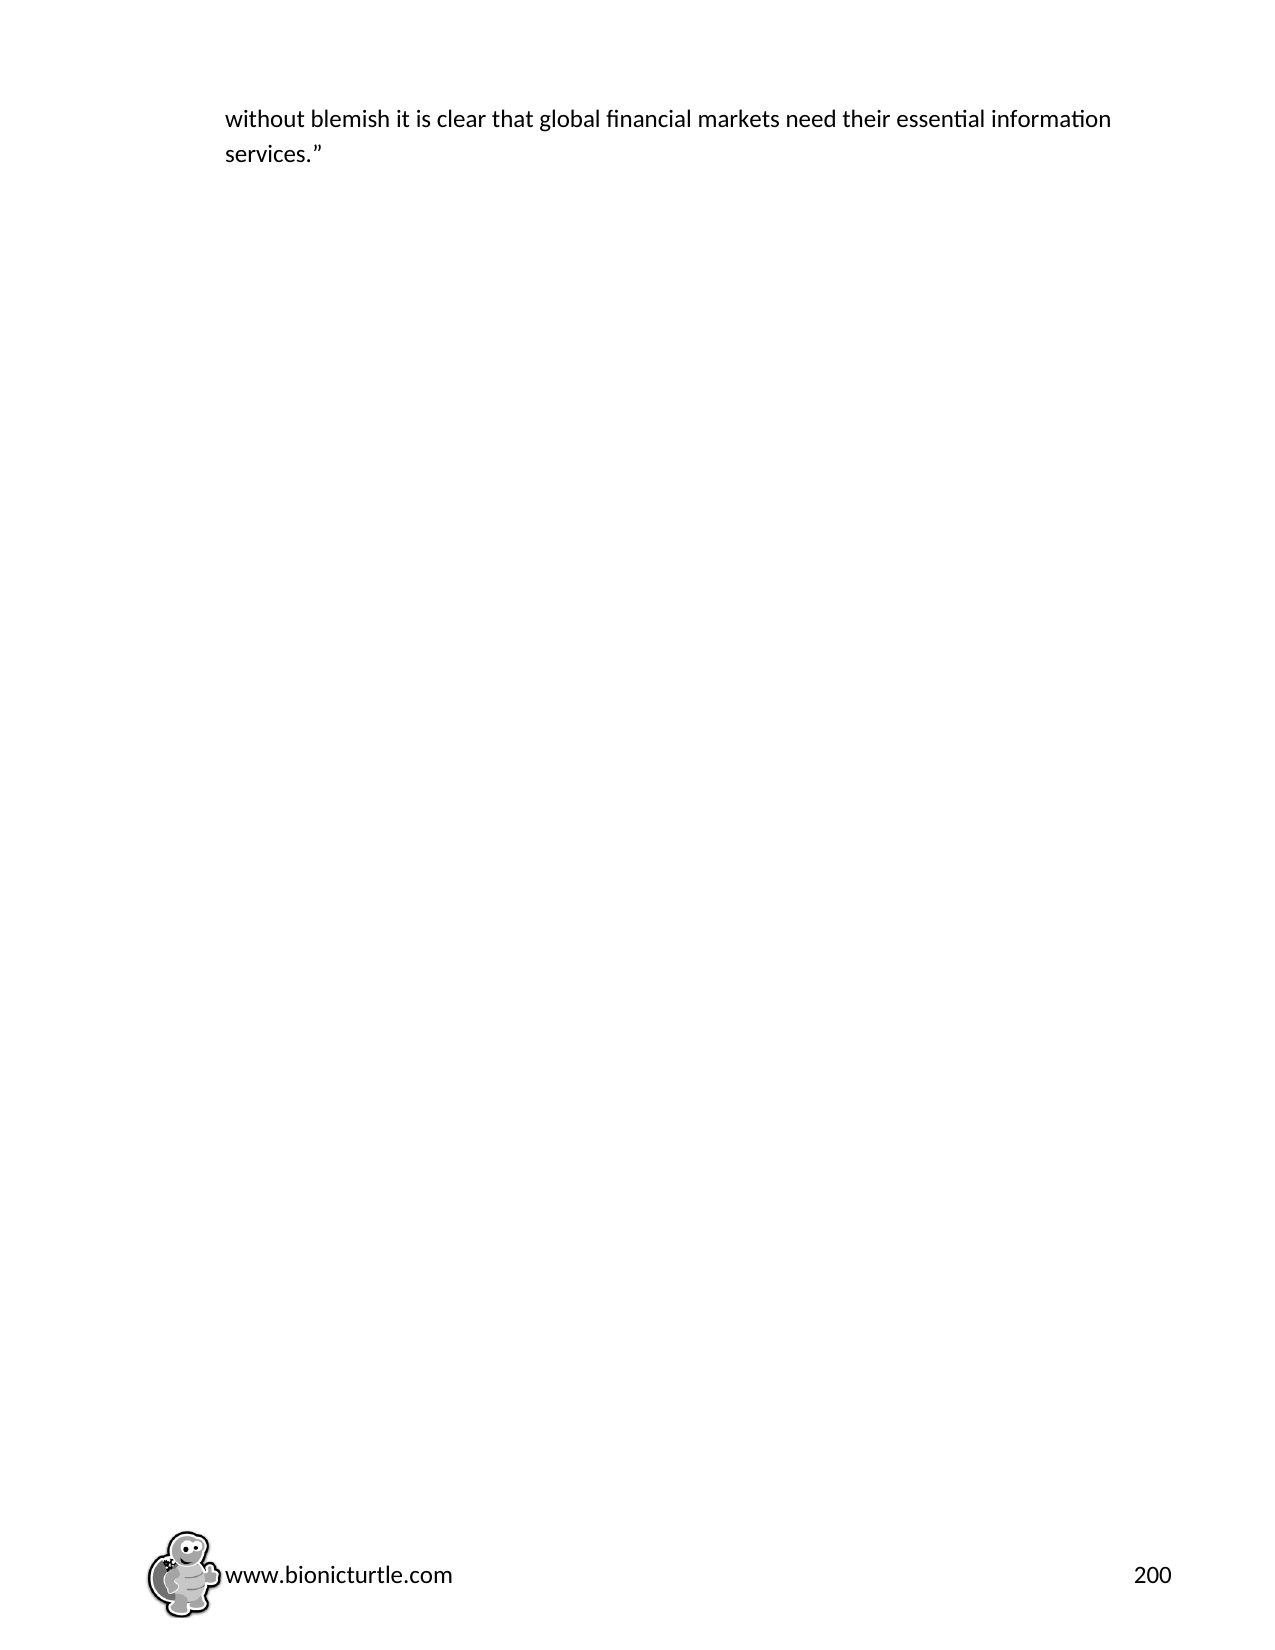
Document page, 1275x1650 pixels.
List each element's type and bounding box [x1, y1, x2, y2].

text [225, 103, 1172, 169]
